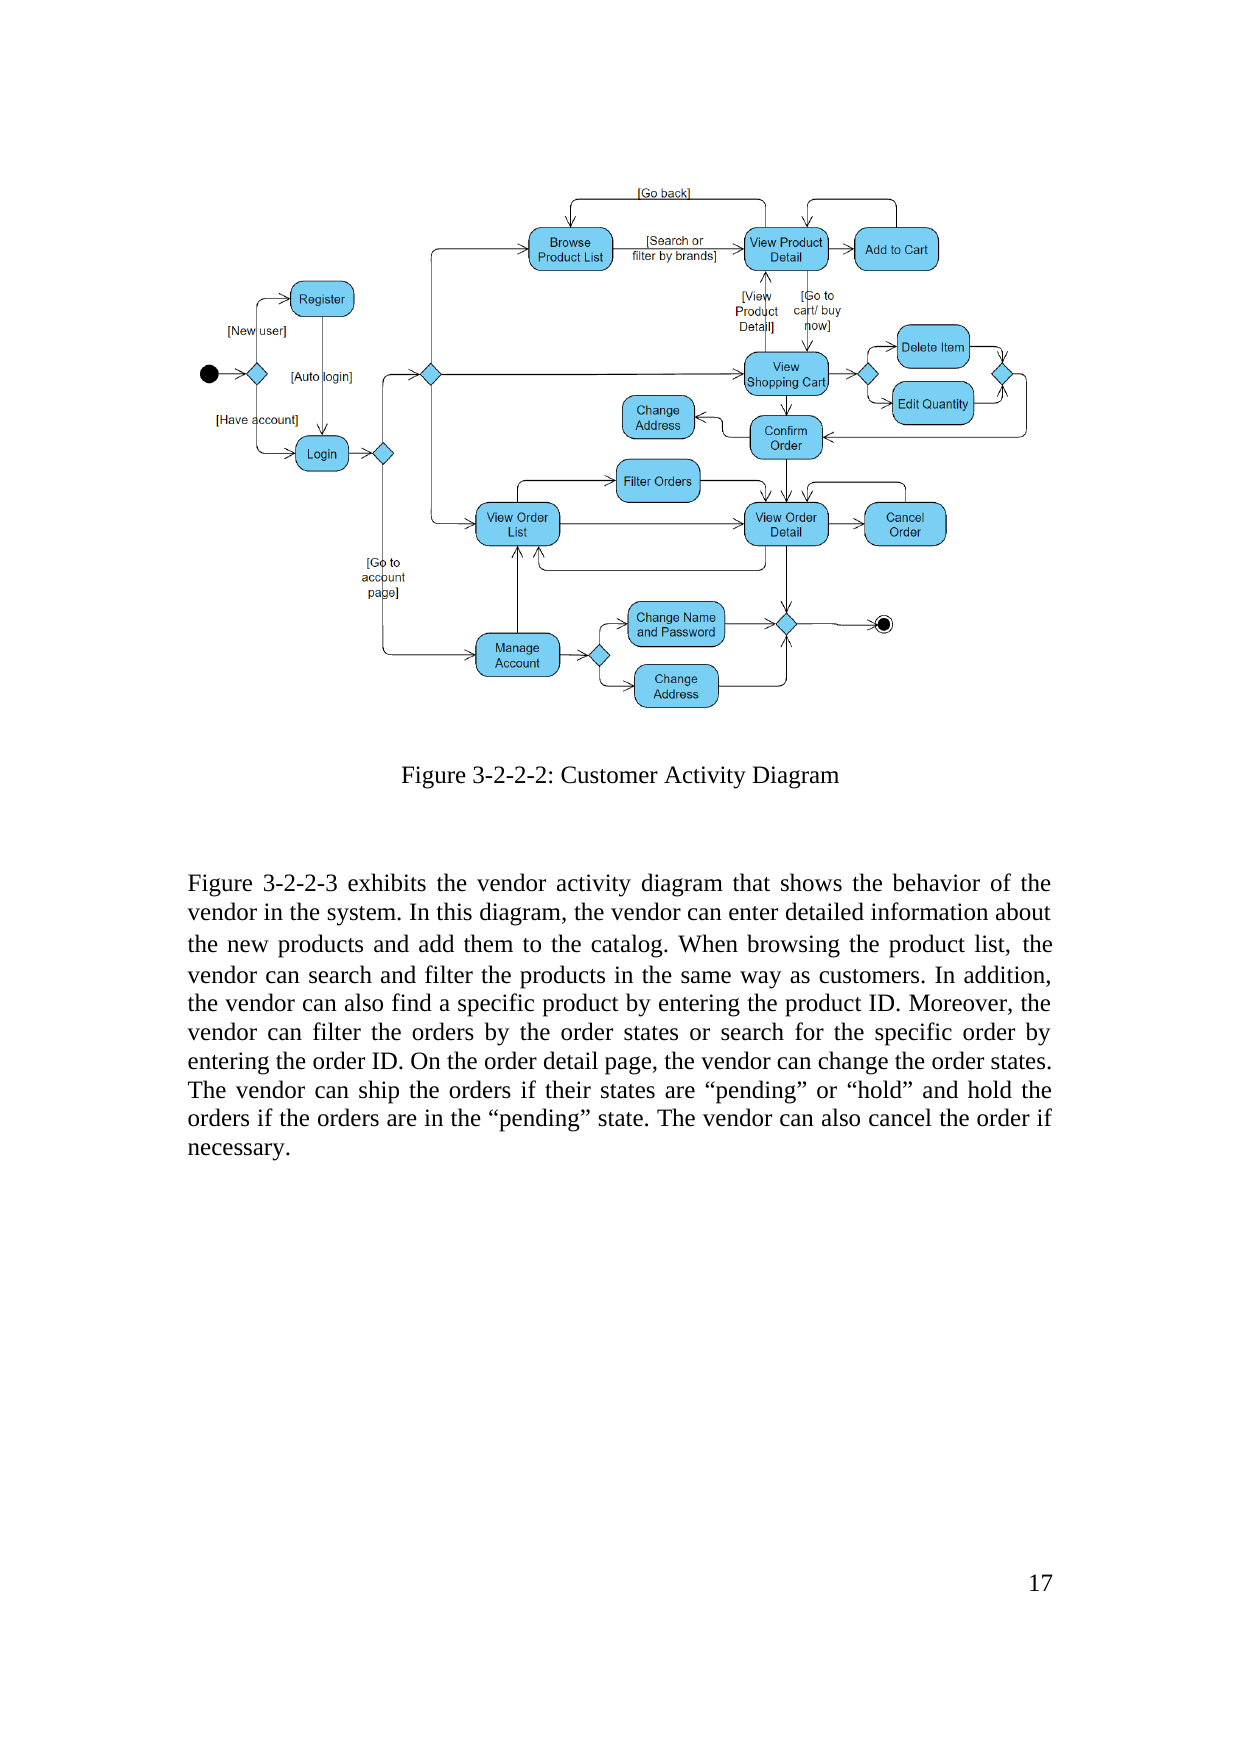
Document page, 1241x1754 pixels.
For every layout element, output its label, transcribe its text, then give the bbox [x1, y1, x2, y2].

text Figure 3-2-2-3 exhibits the vendor activity diagram that shows the behavior of the vendor in the system. In this diagram, the vendor can enter detailed information about the new products and add them to the catalog. When browsing the product list, the vendor can search and filter the products in the same way as customers. In addition, the vendor can also find a specific product by entering the product ID. Moreover, the vendor can filter the orders by the order states or search for the specific order by entering the order ID. On the order detail page, the vendor can change the order states. The vendor can ship the orders if their states are “pending” or “hold” and hold the orders if the orders are in the “pending” state. The vendor can also cancel the order if necessary. [187, 868, 1053, 1161]
text Figure 3-2-2-2: Customer Activity Diagram [187, 761, 1053, 789]
picture [187, 150, 1053, 736]
